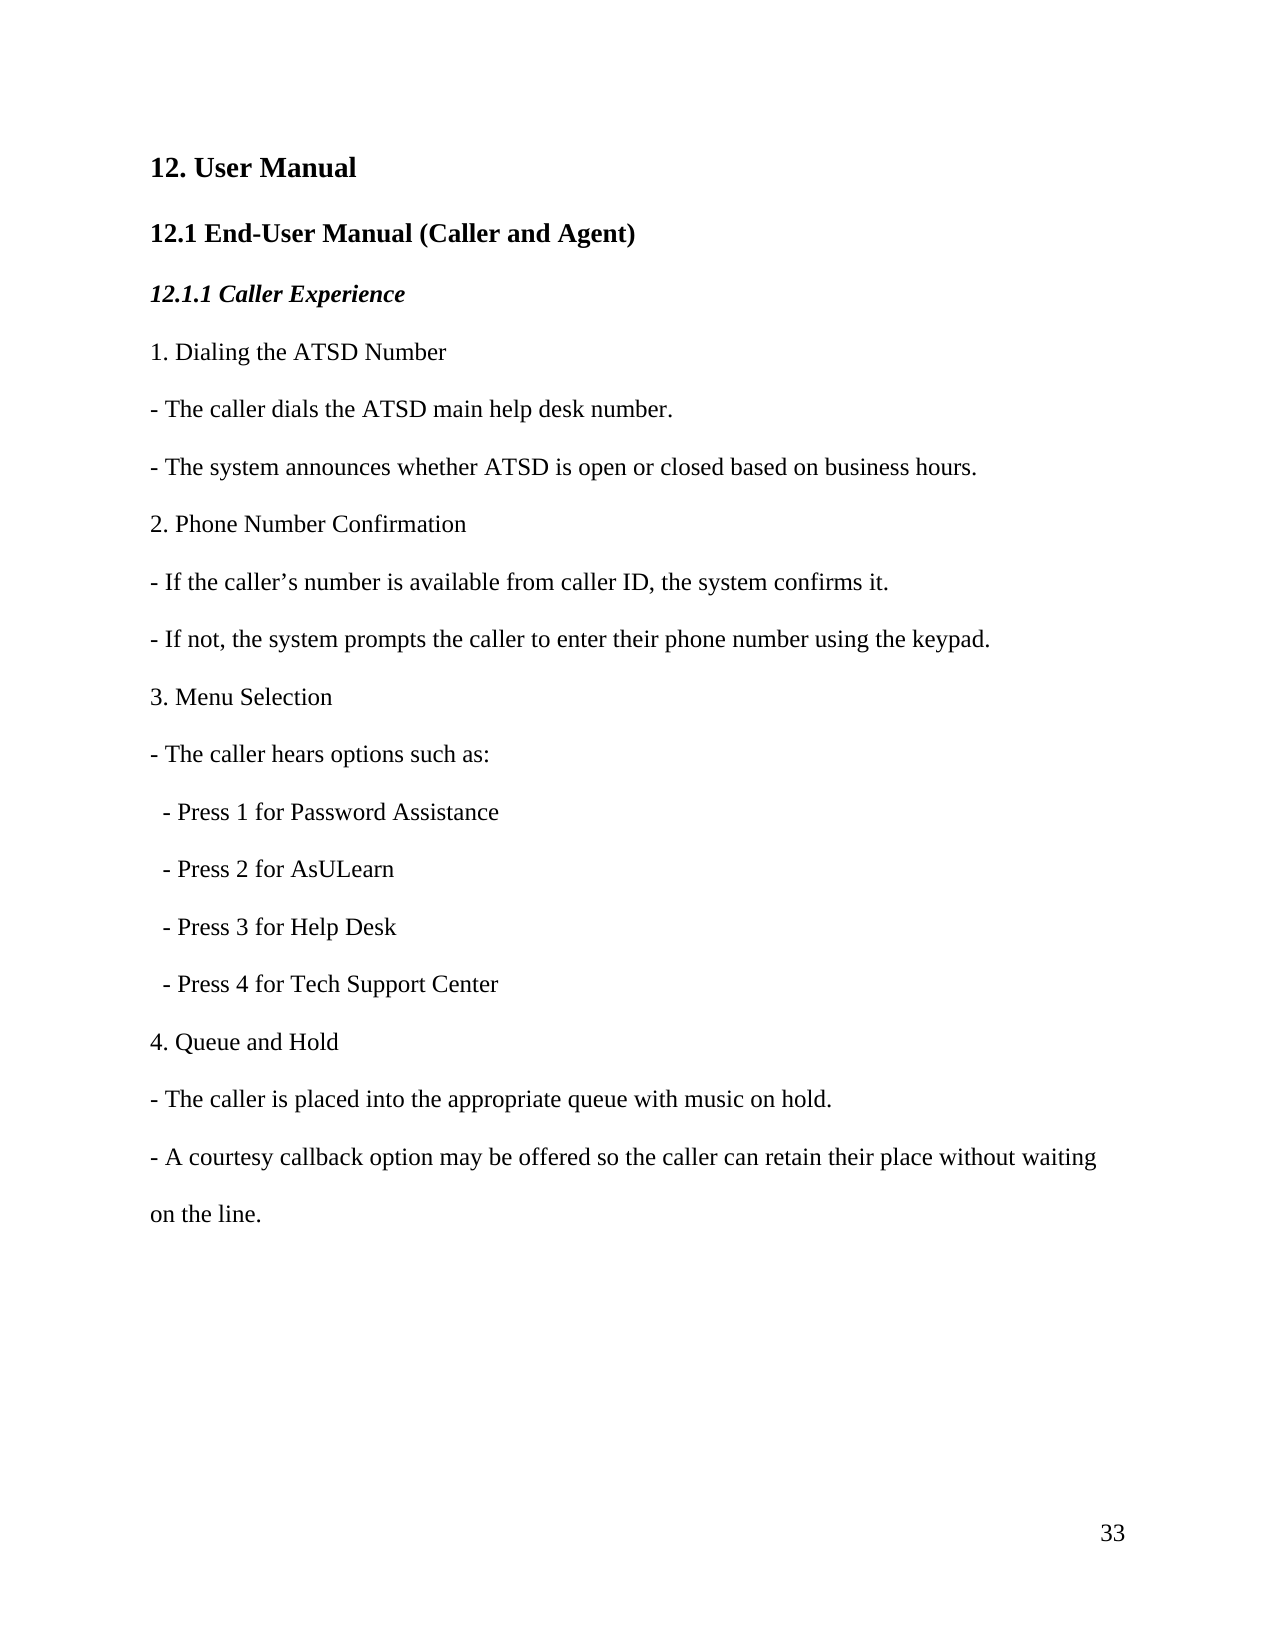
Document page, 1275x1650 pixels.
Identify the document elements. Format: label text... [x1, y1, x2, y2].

text - The caller hears options such as: - Press 1 for Password Assistance - Press 2 for AsULearn - Press 3 for Help Desk - Press 4 for Tech Support Center [150, 739, 1125, 998]
subtitle 12. User Manual [150, 150, 1125, 183]
text - A courtesy callback option may be offered so the caller can retain their place without waiting on the line. [150, 1142, 1125, 1228]
subtitle 12.1 End-User Manual (Caller and Agent) [150, 217, 1125, 248]
text - If not, the system prompts the caller to enter their phone number using the keypad. [150, 624, 1125, 653]
text - The system announces whether ATSD is open or closed based on business hours. [150, 452, 1125, 481]
text - The caller dials the ATSD main help desk number. [150, 394, 1125, 423]
text - If the caller’s number is available from caller ID, the system confirms it. [150, 567, 1125, 596]
text 1. Dialing the ATSD Number [150, 337, 1125, 366]
text 2. Phone Number Confirmation [150, 509, 1125, 538]
text - The caller is placed into the appropriate queue with music on hold. [150, 1084, 1125, 1113]
subtitle 12.1.1 Caller Experience [150, 279, 1125, 308]
text 4. Queue and Hold [150, 1027, 1125, 1056]
text 3. Menu Selection [150, 682, 1125, 711]
